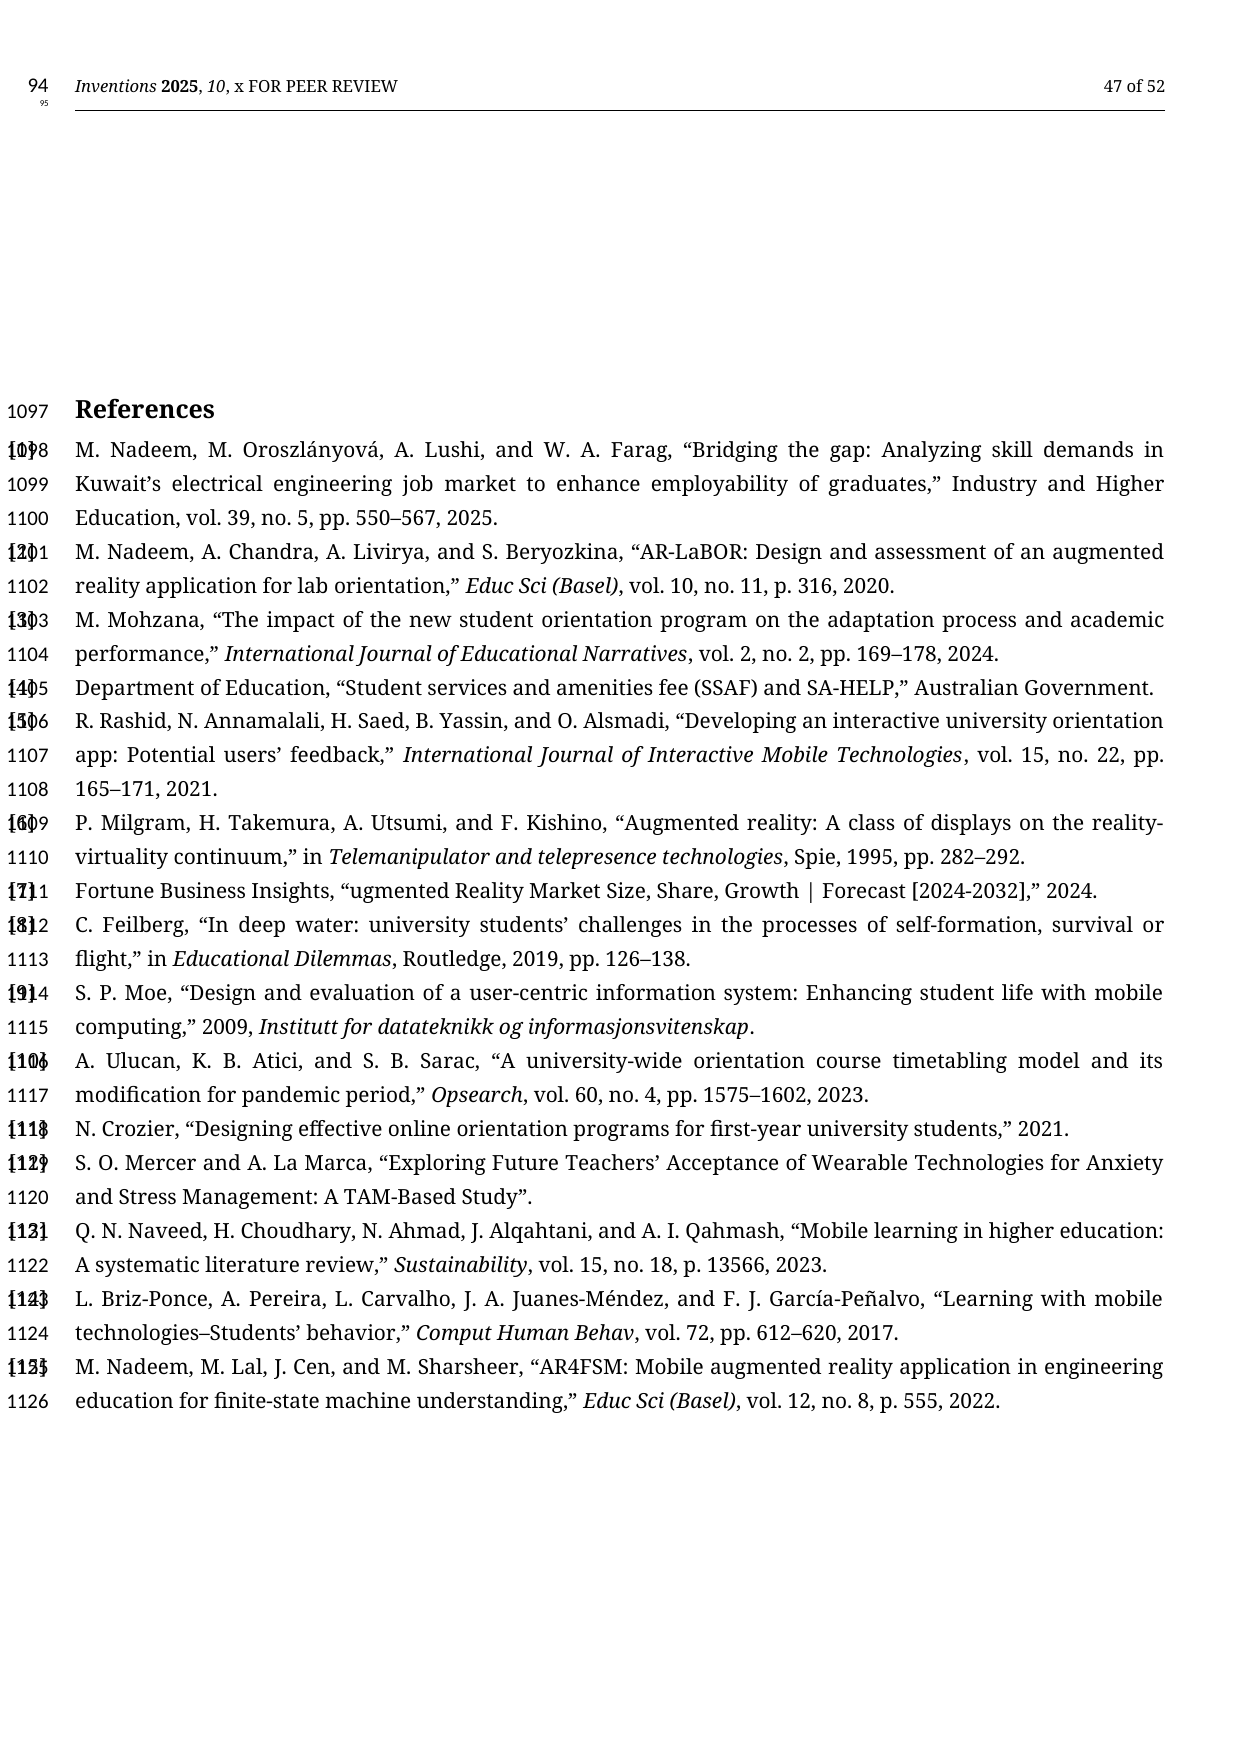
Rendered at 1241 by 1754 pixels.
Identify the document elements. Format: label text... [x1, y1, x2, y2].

subtitle References [75, 392, 1165, 426]
